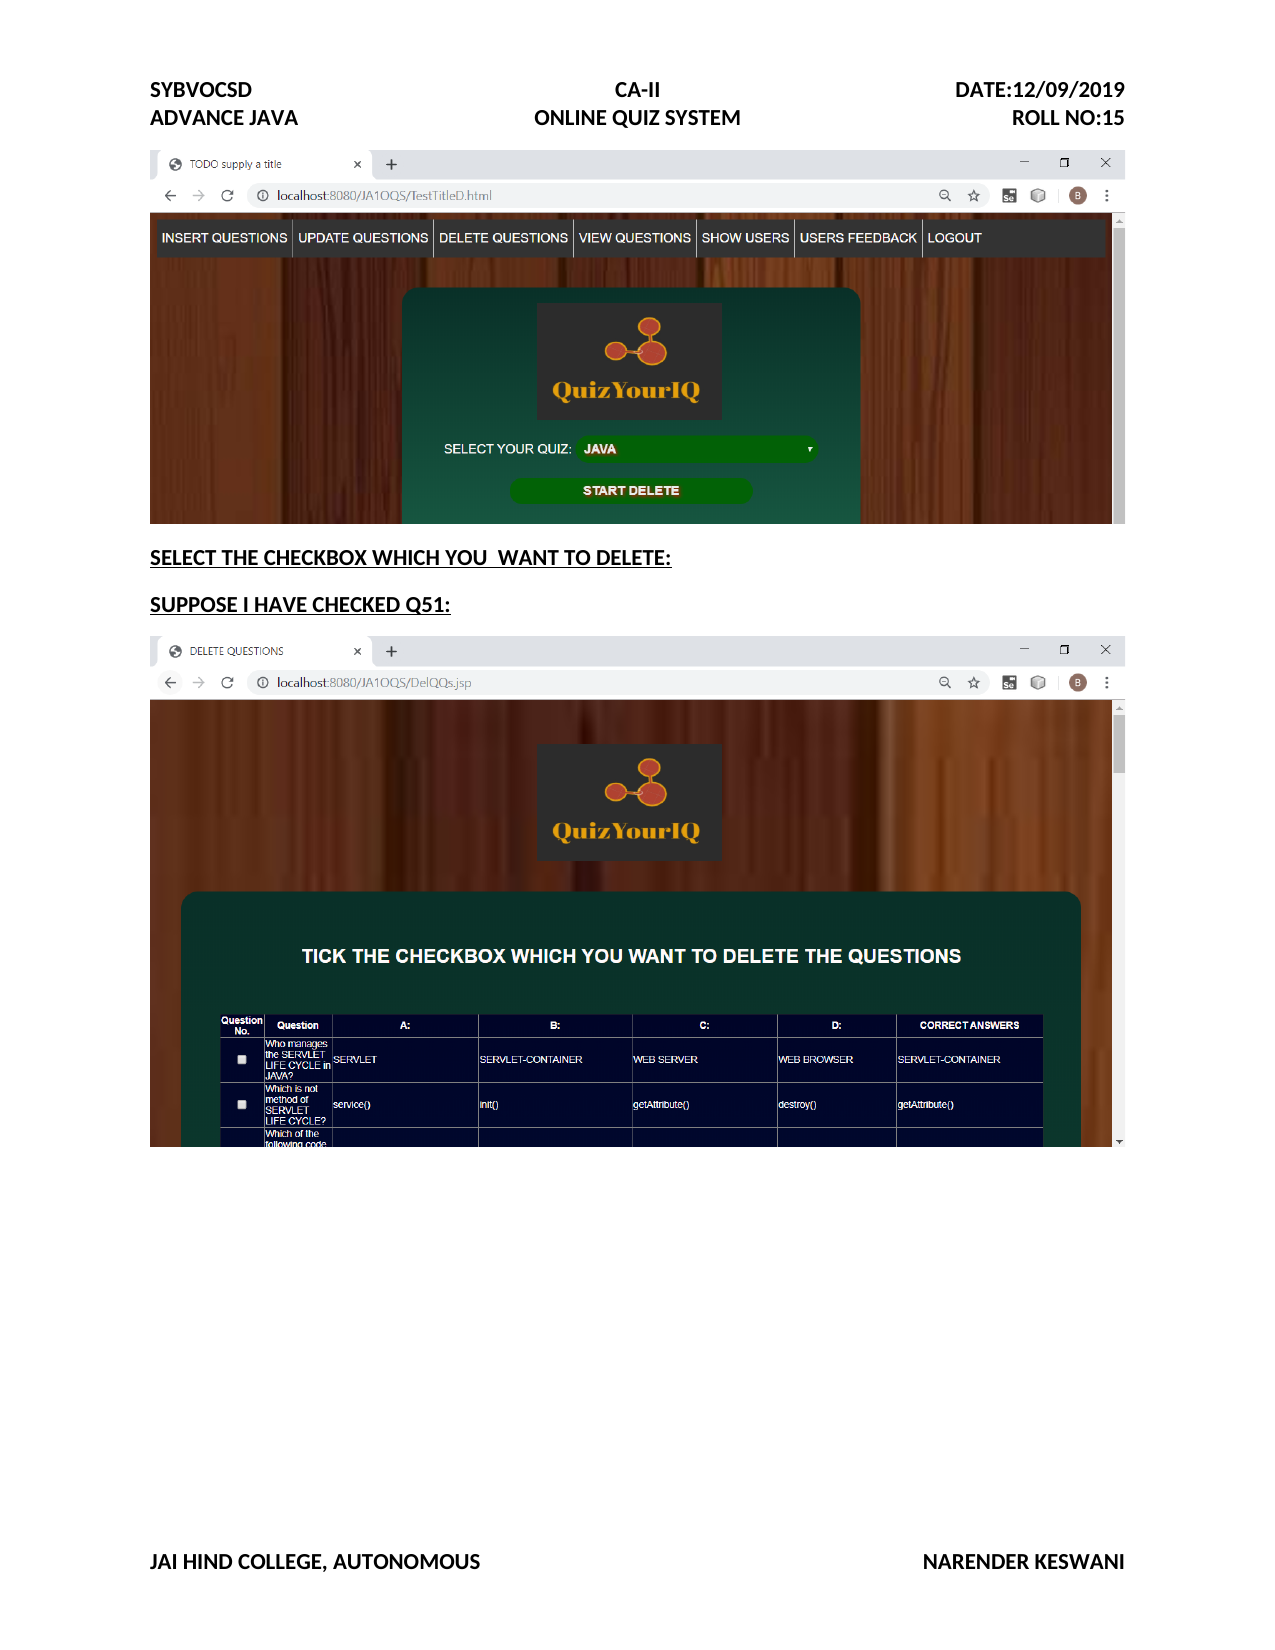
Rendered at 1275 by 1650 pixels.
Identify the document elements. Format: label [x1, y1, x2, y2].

picture [150, 150, 1125, 524]
picture [150, 636, 1125, 1147]
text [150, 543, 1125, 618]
